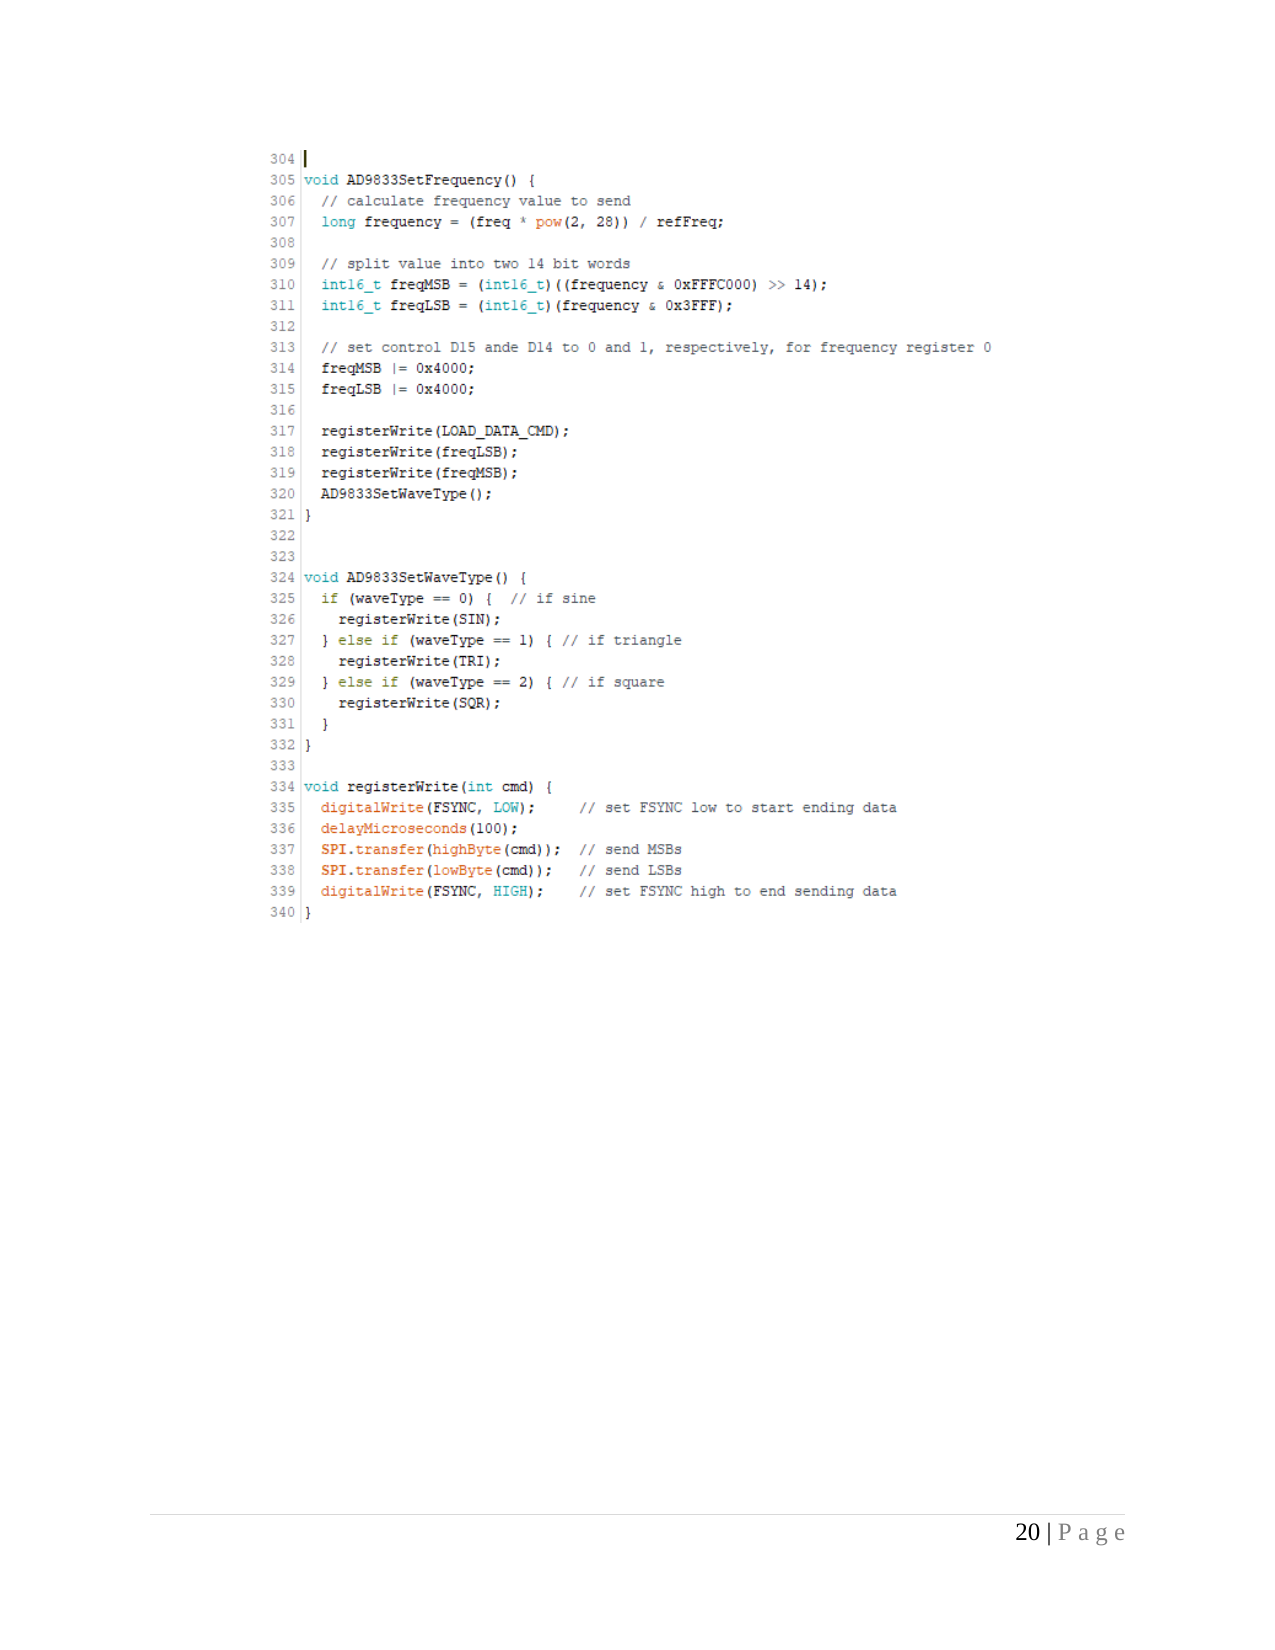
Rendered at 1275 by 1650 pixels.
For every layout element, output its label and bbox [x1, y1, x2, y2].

picture [266, 150, 1009, 923]
